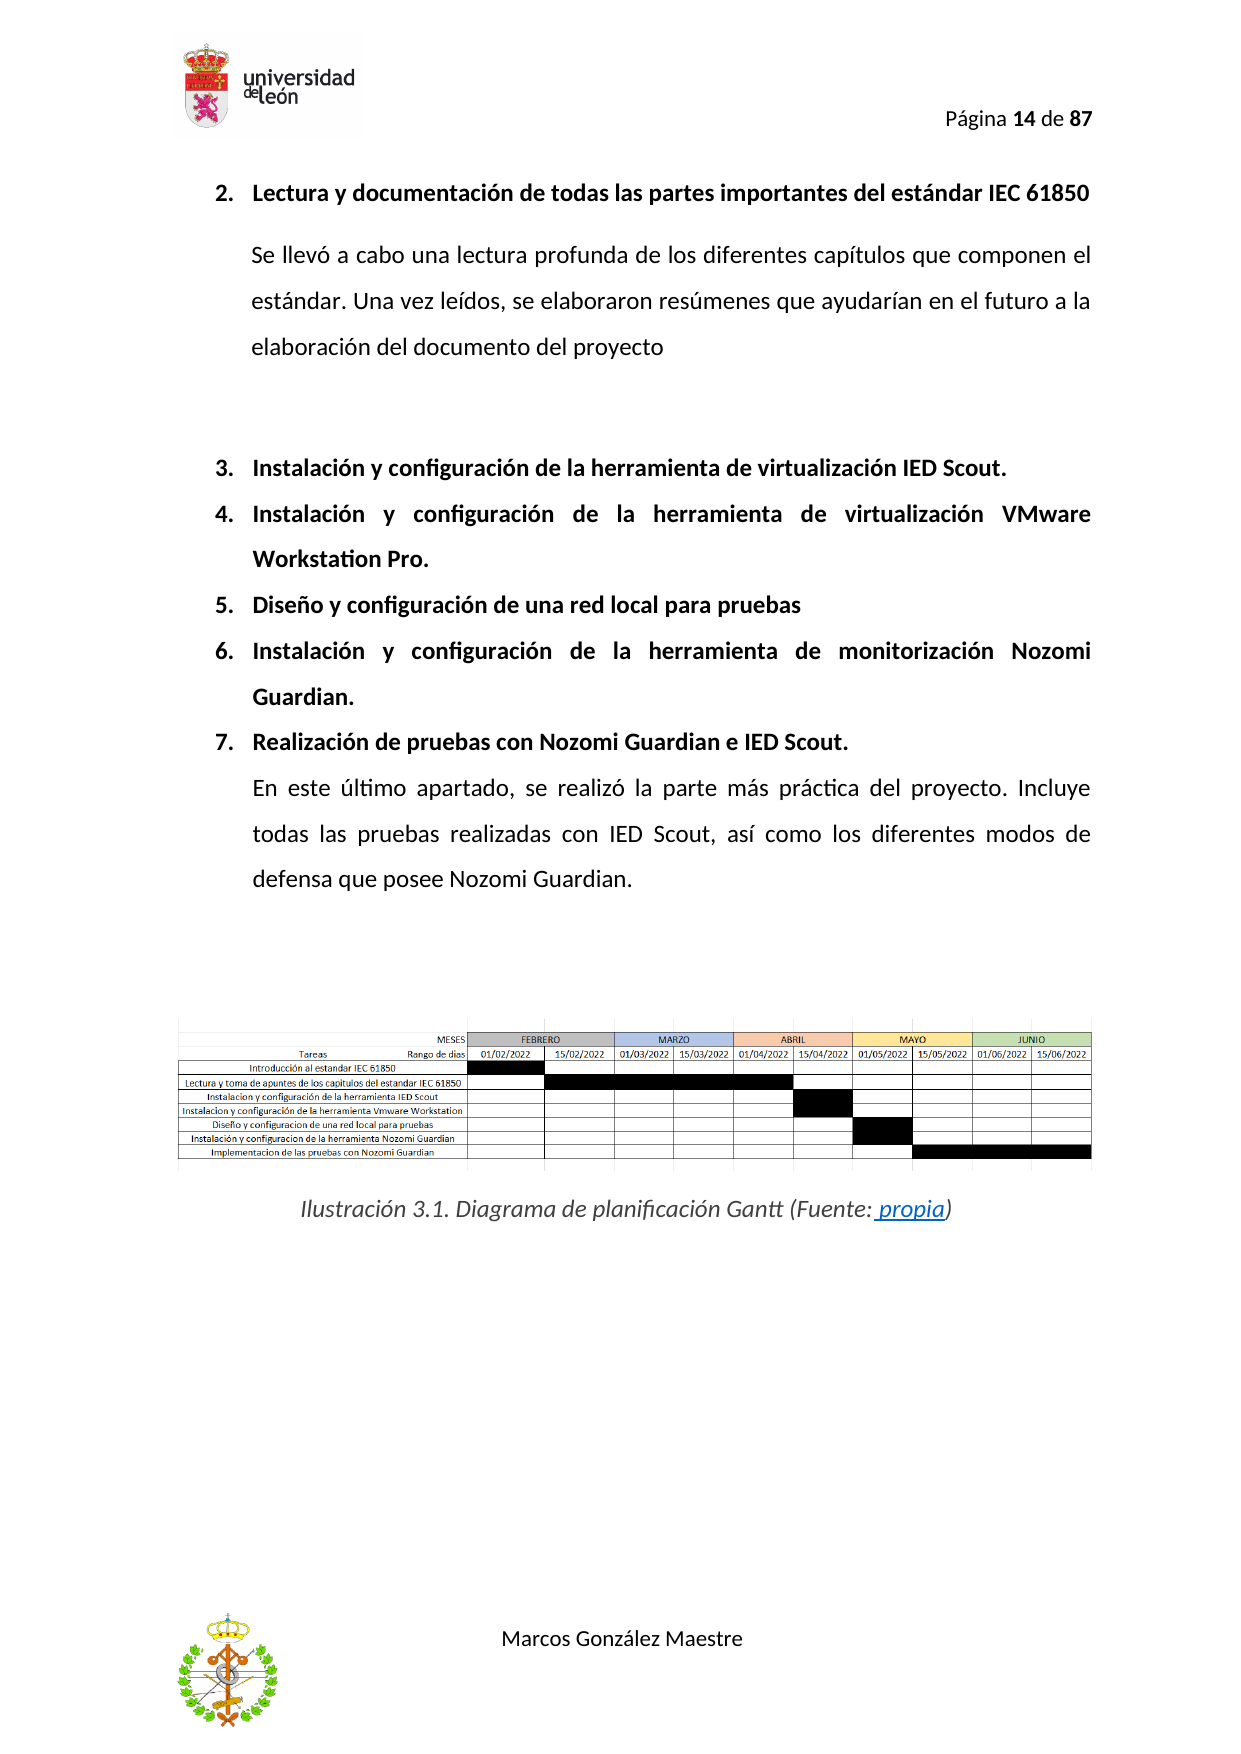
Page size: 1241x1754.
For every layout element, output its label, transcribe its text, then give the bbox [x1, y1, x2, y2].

text Se llevó a cabo una lectura profunda de los diferentes capítulos que componen el estándar. Una vez leídos, se elaboraron resúmenes que ayudarían en el futuro a la elaboración del documento del proyecto [251, 239, 1092, 362]
text Ilustración 3.1. Diagrama de planificación Gantt (Fuente: propia) [252, 1193, 1002, 1224]
list Lectura y documentación de todas las partes importantes del estándar IEC 61850 [215, 177, 1092, 208]
list Diseño y configuración de una red local para pruebas [215, 589, 1092, 620]
list Realización de pruebas con Nozomi Guardian e IED Scout. [215, 726, 1092, 757]
list Instalación y configuración de la herramienta de virtualización VMware Workstation Pro. [215, 498, 1092, 574]
list En este último apartado, se realizó la parte más práctica del proyecto. Incluye todas las pruebas realizadas con IED Scout, así como los diferentes modos de defensa que posee Nozomi Guardian. [252, 772, 1092, 894]
picture [177, 1019, 1093, 1171]
list Instalación y configuración de la herramienta de monitorización Nozomi Guardian. [215, 635, 1092, 711]
picture [177, 1613, 278, 1727]
list Instalación y configuración de la herramienta de virtualización IED Scout. [215, 452, 1092, 483]
picture [172, 32, 365, 138]
